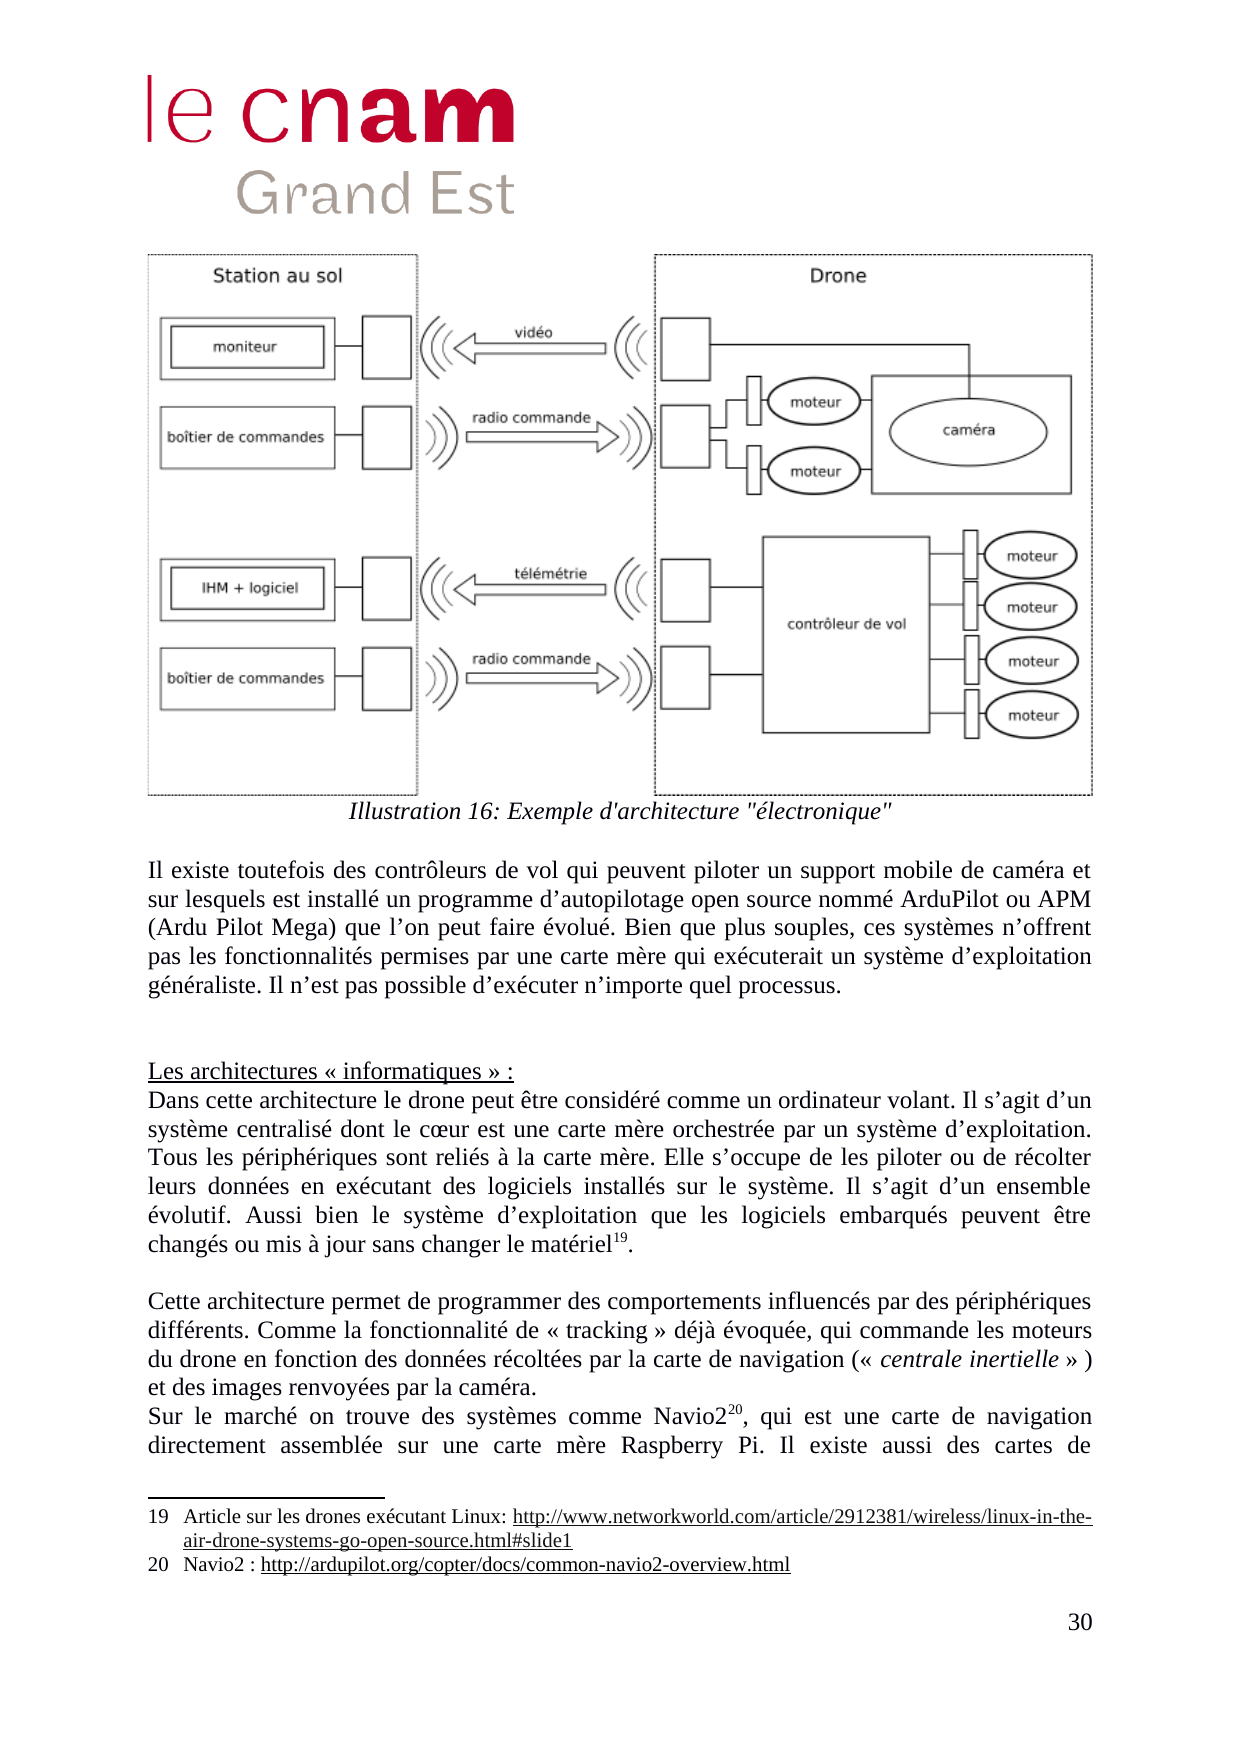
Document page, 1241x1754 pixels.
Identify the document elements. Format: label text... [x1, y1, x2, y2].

text Les architectures « informatiques » : [148, 1056, 1092, 1085]
text Cette architecture permet de programmer des comportements influencés par des périphériques différents. Comme la fonctionnalité de « tracking » déjà évoquée, qui commande les moteurs du drone en fonction des données récoltées par la carte de navigation (« centrale inertielle » ) et des images renvoyées par la caméra. [148, 1286, 1092, 1401]
text Il existe toutefois des contrôleurs de vol qui peuvent piloter un support mobile de caméra et sur lesquels est installé un programme d’autopilotage open source nommé ArduPilot ou APM (Ardu Pilot Mega) que l’on peut faire évolué. Bien que plus souples, ces systèmes n’offrent pas les fonctionnalités permises par une carte mère qui exécuterait un système d’exploitation généraliste. Il n’est pas possible d’exécuter n’importe quel processus. [148, 855, 1092, 999]
picture [147, 254, 1093, 796]
picture [147, 75, 514, 214]
text Dans cette architecture le drone peut être considéré comme un ordinateur volant. Il s’agit d’un système centralisé dont le cœur est une carte mère orchestrée par un système d’exploitation. Tous les périphériques sont reliés à la carte mère. Elle s’occupe de les piloter ou de récolter leurs données en exécutant des logiciels installés sur le système. Il s’agit d’un ensemble évolutif. Aussi bien le système d’exploitation que les logiciels embarqués peuvent être changés ou mis à jour sans changer le matériel. [148, 1085, 1092, 1257]
